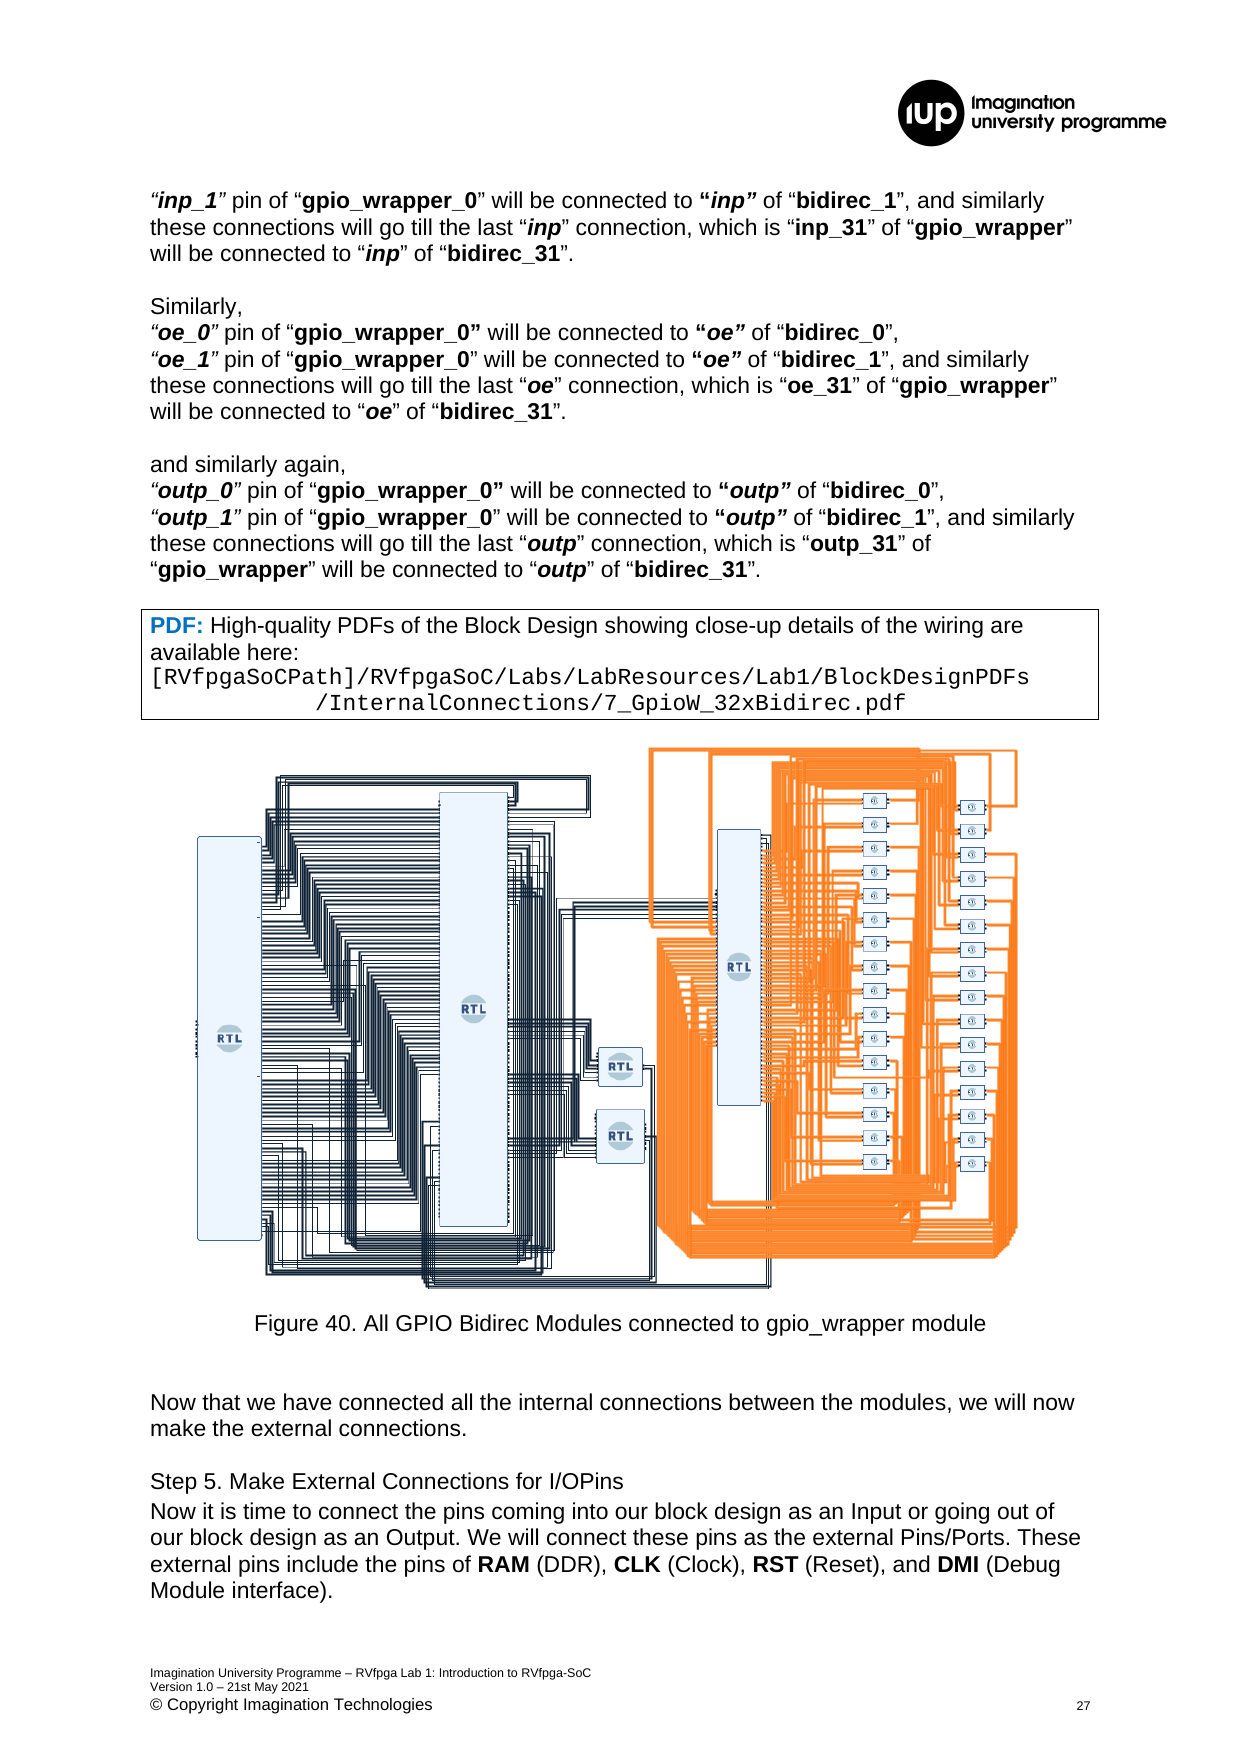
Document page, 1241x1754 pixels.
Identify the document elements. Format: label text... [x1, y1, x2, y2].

text Similarly, [150, 293, 1090, 319]
text [RVfpgaSoCPath]/RVfpgaSoC/Labs/LabResources/Lab1/BlockDesignPDFs [150, 665, 1090, 688]
text /InternalConnections/7_GpioW_32xBidirec.pdf [142, 688, 1098, 719]
text PDF: High-quality PDFs of the Block Design showing close-up details of the wiring are available here: [142, 610, 1098, 665]
text “oe_1” pin of “gpio_wrapper_0” will be connected to “oe” of “bidirec_1”, and similarly these connections will go till the last “oe” connection, which is “oe_31” of “gpio_wrapper” will be connected to “oe” of “bidirec_31”. [150, 346, 1090, 425]
picture [150, 720, 1091, 1310]
text Now it is time to connect the pins coming into our block design as an Input or going out of our block design as an Output. We will connect these pins as the external Pins/Ports. These external pins include the pins of RAM (DDR), CLK (Clock), RST (Reset), and DMI (Debug Module interface). [150, 1498, 1090, 1603]
text “oe_0” pin of “gpio_wrapper_0” will be connected to “oe” of “bidirec_0”, [150, 319, 1090, 346]
text Now that we have connected all the internal connections between the modules, we will now make the external connections. [150, 1389, 1090, 1441]
text and similarly again, [150, 451, 1090, 477]
picture [896, 78, 1168, 148]
text “inp_1” pin of “gpio_wrapper_0” will be connected to “inp” of “bidirec_1”, and similarly these connections will go till the last “inp” connection, which is “inp_31” of “gpio_wrapper” will be connected to “inp” of “bidirec_31”. [150, 187, 1090, 267]
text “outp_1” pin of “gpio_wrapper_0” will be connected to “outp” of “bidirec_1”, and similarly these connections will go till the last “outp” connection, which is “outp_31” of “gpio_wrapper” will be connected to “outp” of “bidirec_31”. [150, 504, 1090, 583]
text “outp_0” pin of “gpio_wrapper_0” will be connected to “outp” of “bidirec_0”, [150, 477, 1090, 504]
